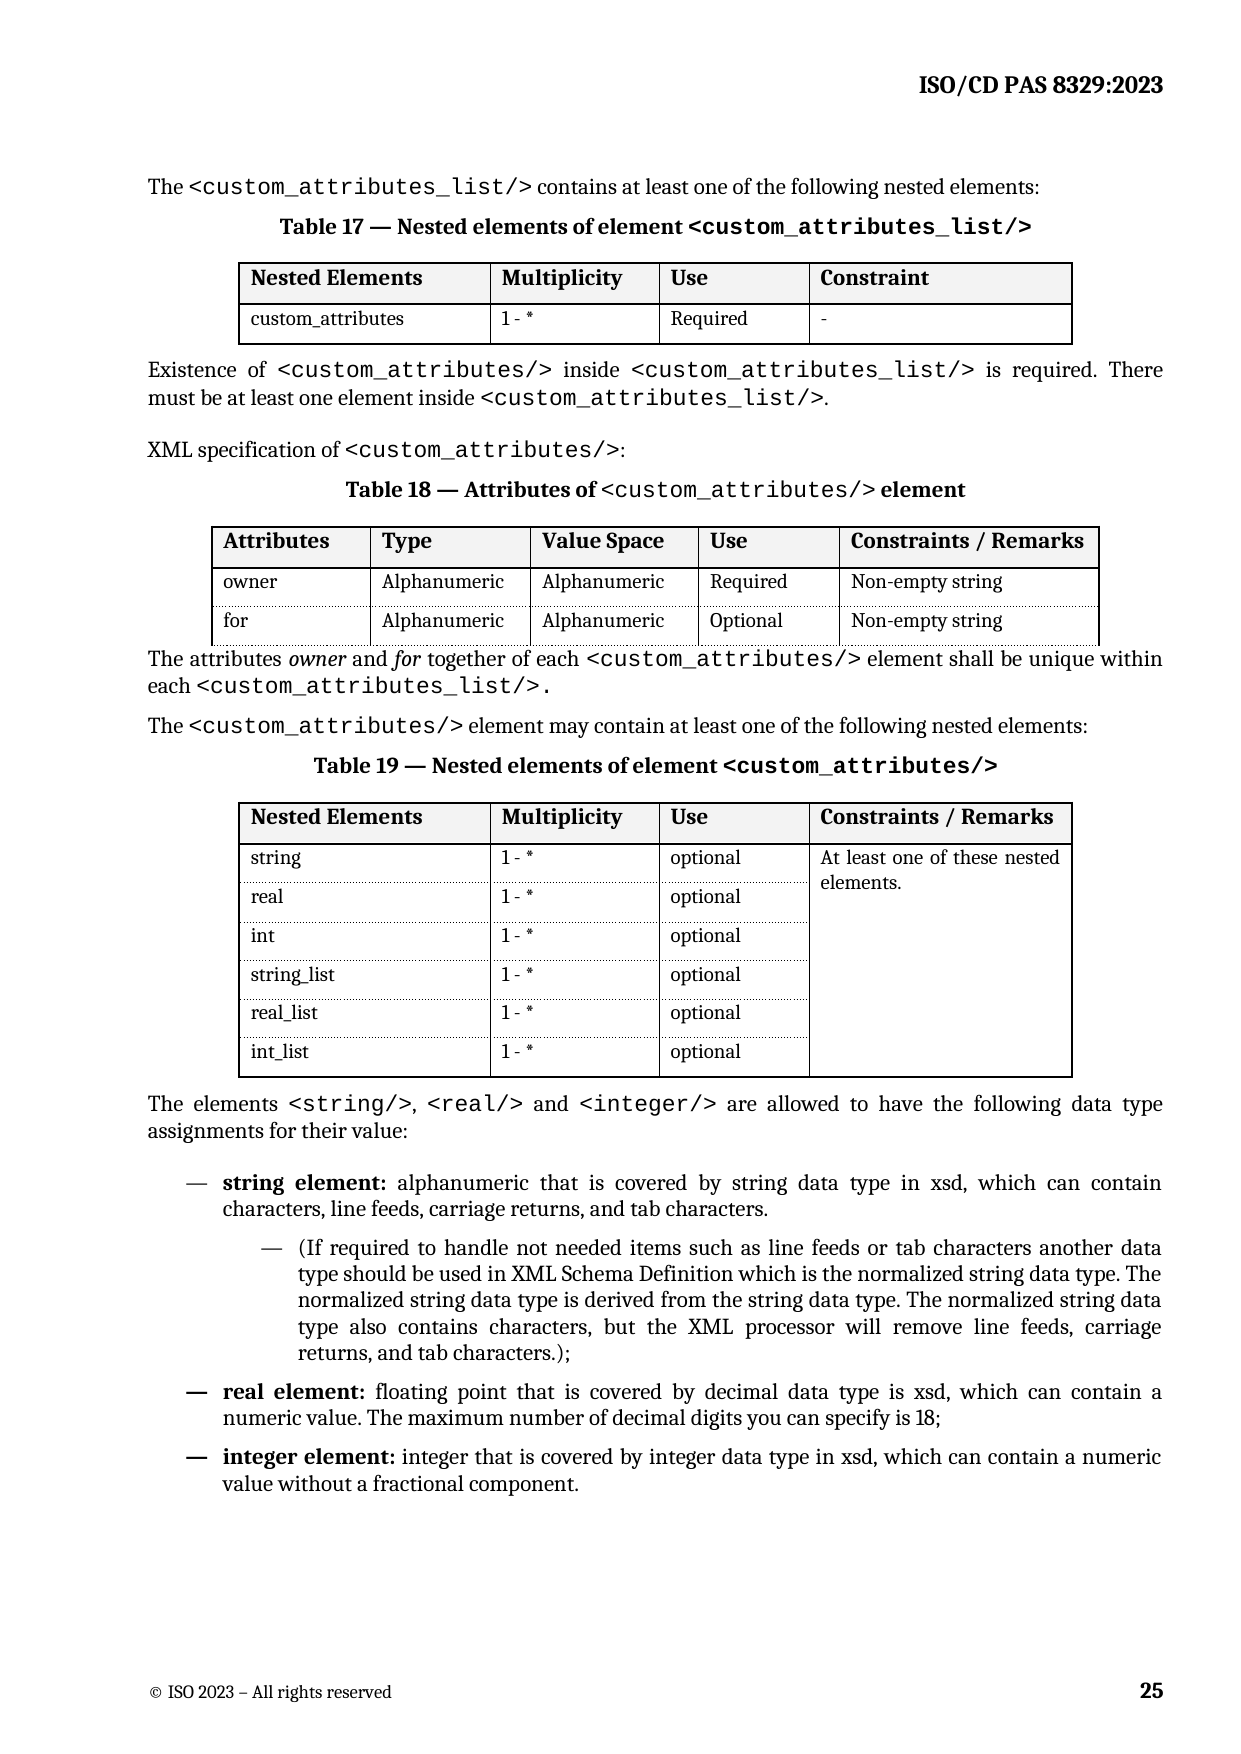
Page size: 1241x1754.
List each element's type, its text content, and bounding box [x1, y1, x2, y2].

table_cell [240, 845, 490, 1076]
text The attributes owner and for together of each <custom_attributes/> element shall be unique within each <custom_attributes_list/>. [148, 646, 1163, 701]
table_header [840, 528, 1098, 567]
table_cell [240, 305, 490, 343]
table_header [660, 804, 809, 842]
list (If required to handle not needed items such as line feeds or tab characters another data type should be used in XML Schema Definition which is the normalized string data type. The normalized string data type is derived from the string data type. The normalized string data type also contains characters, but the XML processor will remove line feeds, carriage returns, and tab characters.); [260, 1234, 1163, 1366]
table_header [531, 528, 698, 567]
text Existence of <custom_attributes/> inside <custom_attributes_list/> is required. There must be at least one element inside <custom_attributes_list/>. [148, 357, 1163, 412]
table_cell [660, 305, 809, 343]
text Table 19 — Nested elements of element <custom_attributes/> [148, 753, 1163, 781]
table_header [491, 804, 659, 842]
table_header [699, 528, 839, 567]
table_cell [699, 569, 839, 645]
list integer element: integer that is covered by integer data type in xsd, which can contain a numeric value without a fractional component. [185, 1444, 1163, 1497]
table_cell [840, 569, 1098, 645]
text The <custom_attributes/> element may contain at least one of the following nested elements: [148, 713, 1163, 741]
text The <custom_attributes_list/> contains at least one of the following nested elements: [148, 174, 1163, 201]
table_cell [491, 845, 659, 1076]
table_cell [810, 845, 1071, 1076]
list string element: alphanumeric that is covered by string data type in xsd, which can contain characters, line feeds, carriage returns, and tab characters. [185, 1169, 1163, 1222]
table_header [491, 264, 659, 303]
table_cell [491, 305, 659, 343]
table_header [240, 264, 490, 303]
text Table 18 — Attributes of <custom_attributes/> element [148, 477, 1163, 505]
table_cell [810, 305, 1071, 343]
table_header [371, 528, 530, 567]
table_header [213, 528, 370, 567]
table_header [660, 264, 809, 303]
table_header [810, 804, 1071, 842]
text XML specification of <custom_attributes/>: [148, 437, 1163, 465]
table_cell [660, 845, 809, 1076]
list real element: floating point that is covered by decimal data type is xsd, which can contain a numeric value. The maximum number of decimal digits you can specify is 18; [185, 1379, 1163, 1431]
text Table 17 — Nested elements of element <custom_attributes_list/> [148, 214, 1163, 241]
text The elements <string/>, <real/> and <integer/> are allowed to have the following data type assignments for their value: [148, 1090, 1163, 1144]
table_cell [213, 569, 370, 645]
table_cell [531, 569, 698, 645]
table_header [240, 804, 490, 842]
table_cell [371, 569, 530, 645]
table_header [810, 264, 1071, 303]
